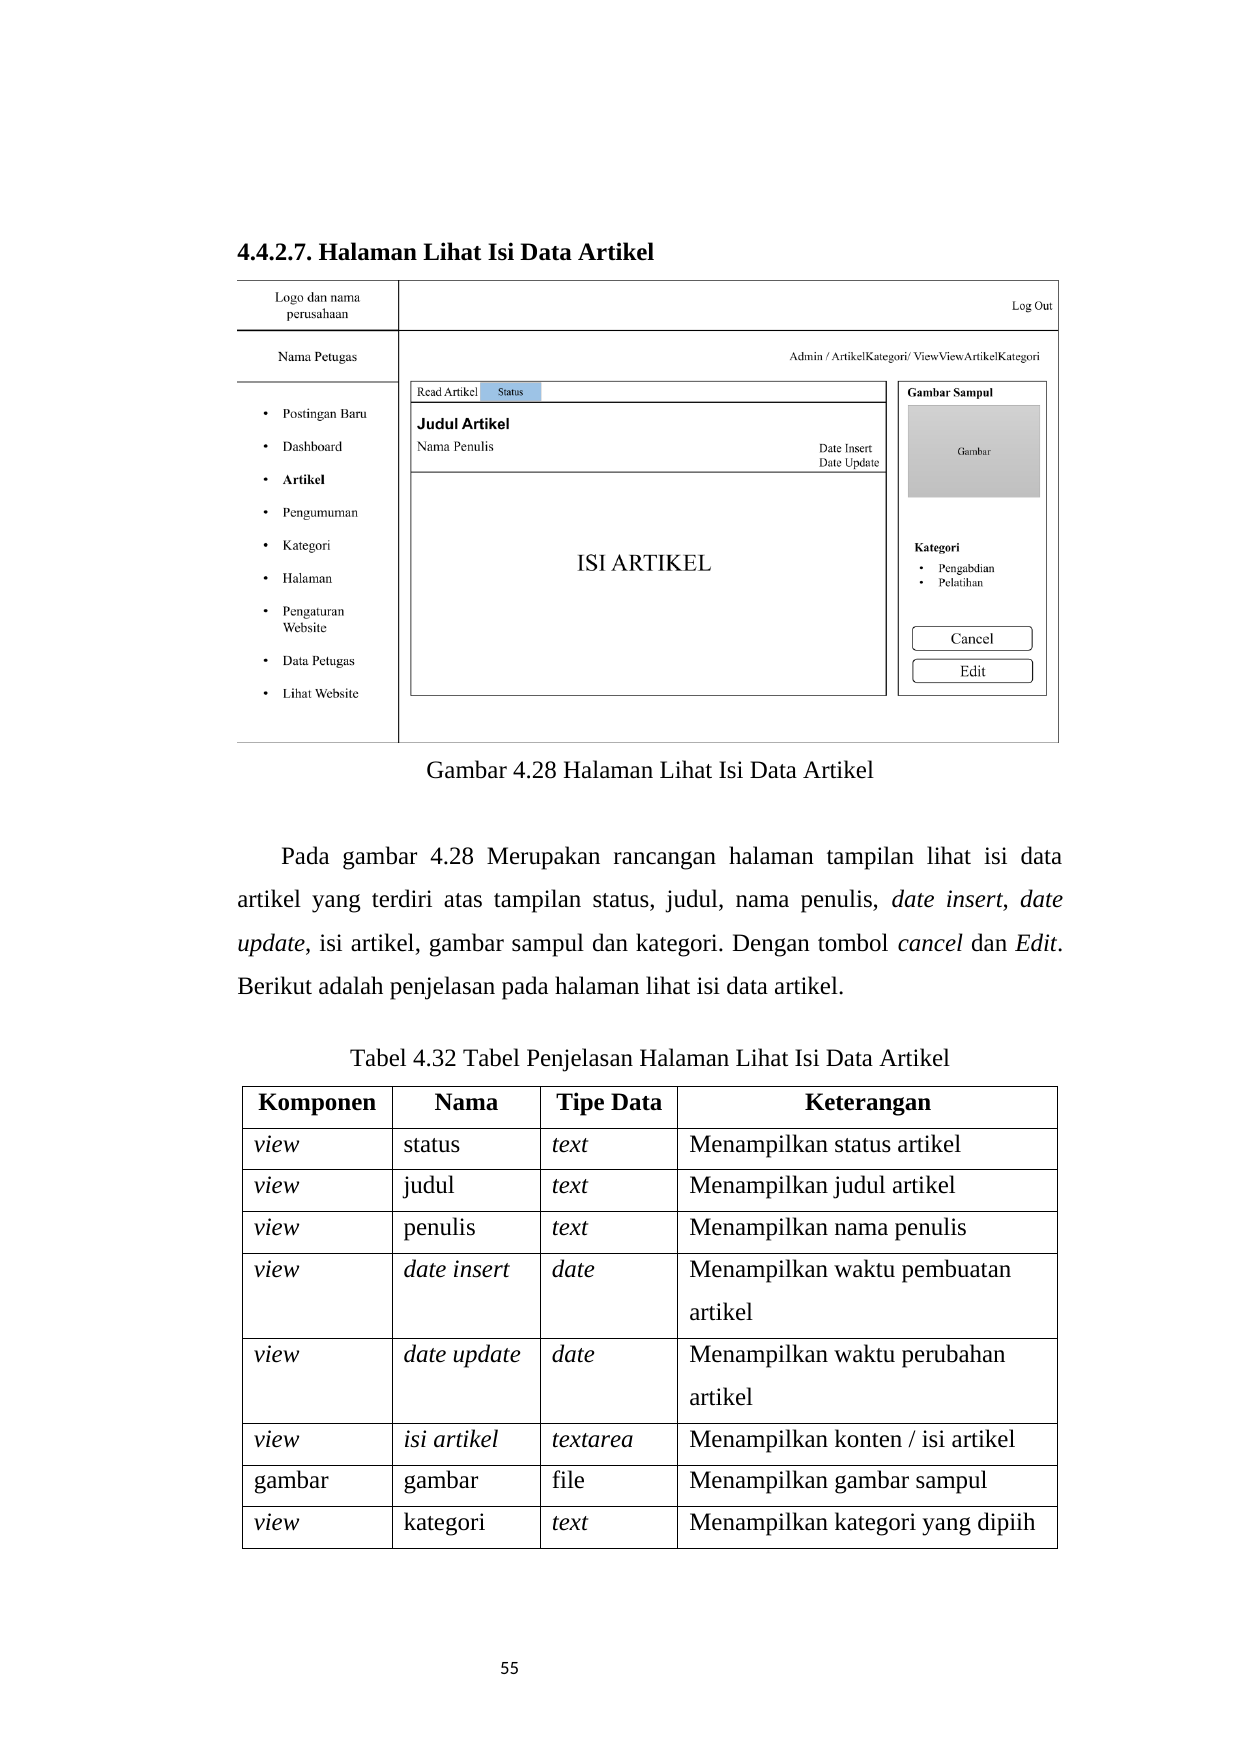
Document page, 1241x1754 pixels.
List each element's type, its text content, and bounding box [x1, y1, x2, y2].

table_cell Menampilkan waktu pembuatan artikel [678, 1254, 1057, 1338]
table_cell view [243, 1170, 392, 1211]
table_cell view [243, 1212, 392, 1253]
table_cell Menampilkan waktu perubahan artikel [678, 1339, 1057, 1423]
table_cell date [541, 1254, 677, 1338]
table_header Nama [393, 1087, 540, 1128]
table_cell Menampilkan judul artikel [678, 1170, 1057, 1211]
table_cell Menampilkan gambar sampul [678, 1466, 1057, 1506]
table_cell gambar [393, 1466, 540, 1506]
table_cell text [541, 1507, 677, 1548]
list 4.4.2.7. Halaman Lihat Isi Data Artikel [237, 237, 1063, 266]
table_cell view [243, 1424, 392, 1464]
table_cell view [243, 1507, 392, 1548]
table_cell penulis [393, 1212, 540, 1253]
table_cell textarea [541, 1424, 677, 1464]
table_cell text [541, 1170, 677, 1211]
table_cell gambar [243, 1466, 392, 1506]
table_cell Menampilkan konten / isi artikel [678, 1424, 1057, 1464]
table_header Komponen [243, 1087, 392, 1128]
table_cell Menampilkan kategori yang dipiih [678, 1507, 1057, 1548]
table_cell text [541, 1129, 677, 1169]
table_cell judul [393, 1170, 540, 1211]
table_cell text [541, 1212, 677, 1253]
table_cell date [541, 1339, 677, 1423]
table_cell date insert [393, 1254, 540, 1338]
table_cell Menampilkan status artikel [678, 1129, 1057, 1169]
picture [237, 280, 1059, 743]
table_cell Menampilkan nama penulis [678, 1212, 1057, 1253]
table_cell file [541, 1466, 677, 1506]
table_cell date update [393, 1339, 540, 1423]
table_cell view [243, 1339, 392, 1423]
list Gambar 4.28 Halaman Lihat Isi Data Artikel [237, 755, 1063, 784]
table_cell isi artikel [393, 1424, 540, 1464]
table_header Keterangan [678, 1087, 1057, 1128]
text Pada gambar 4.28 Merupakan rancangan halaman tampilan lihat isi data artikel yang terdiri atas tampilan status, judul, nama penulis, date insert, date update, isi artikel, gambar sampul dan kategori. Dengan tombol cancel dan Edit. Berikut adalah penjelasan pada halaman lihat isi data artikel. [237, 841, 1063, 999]
table_cell view [243, 1129, 392, 1169]
table_cell view [243, 1254, 392, 1338]
table_header Tipe Data [541, 1087, 677, 1128]
table_cell status [393, 1129, 540, 1169]
list Tabel 4.32 Tabel Penjelasan Halaman Lihat Isi Data Artikel [237, 1043, 1063, 1071]
table_cell kategori [393, 1507, 540, 1548]
